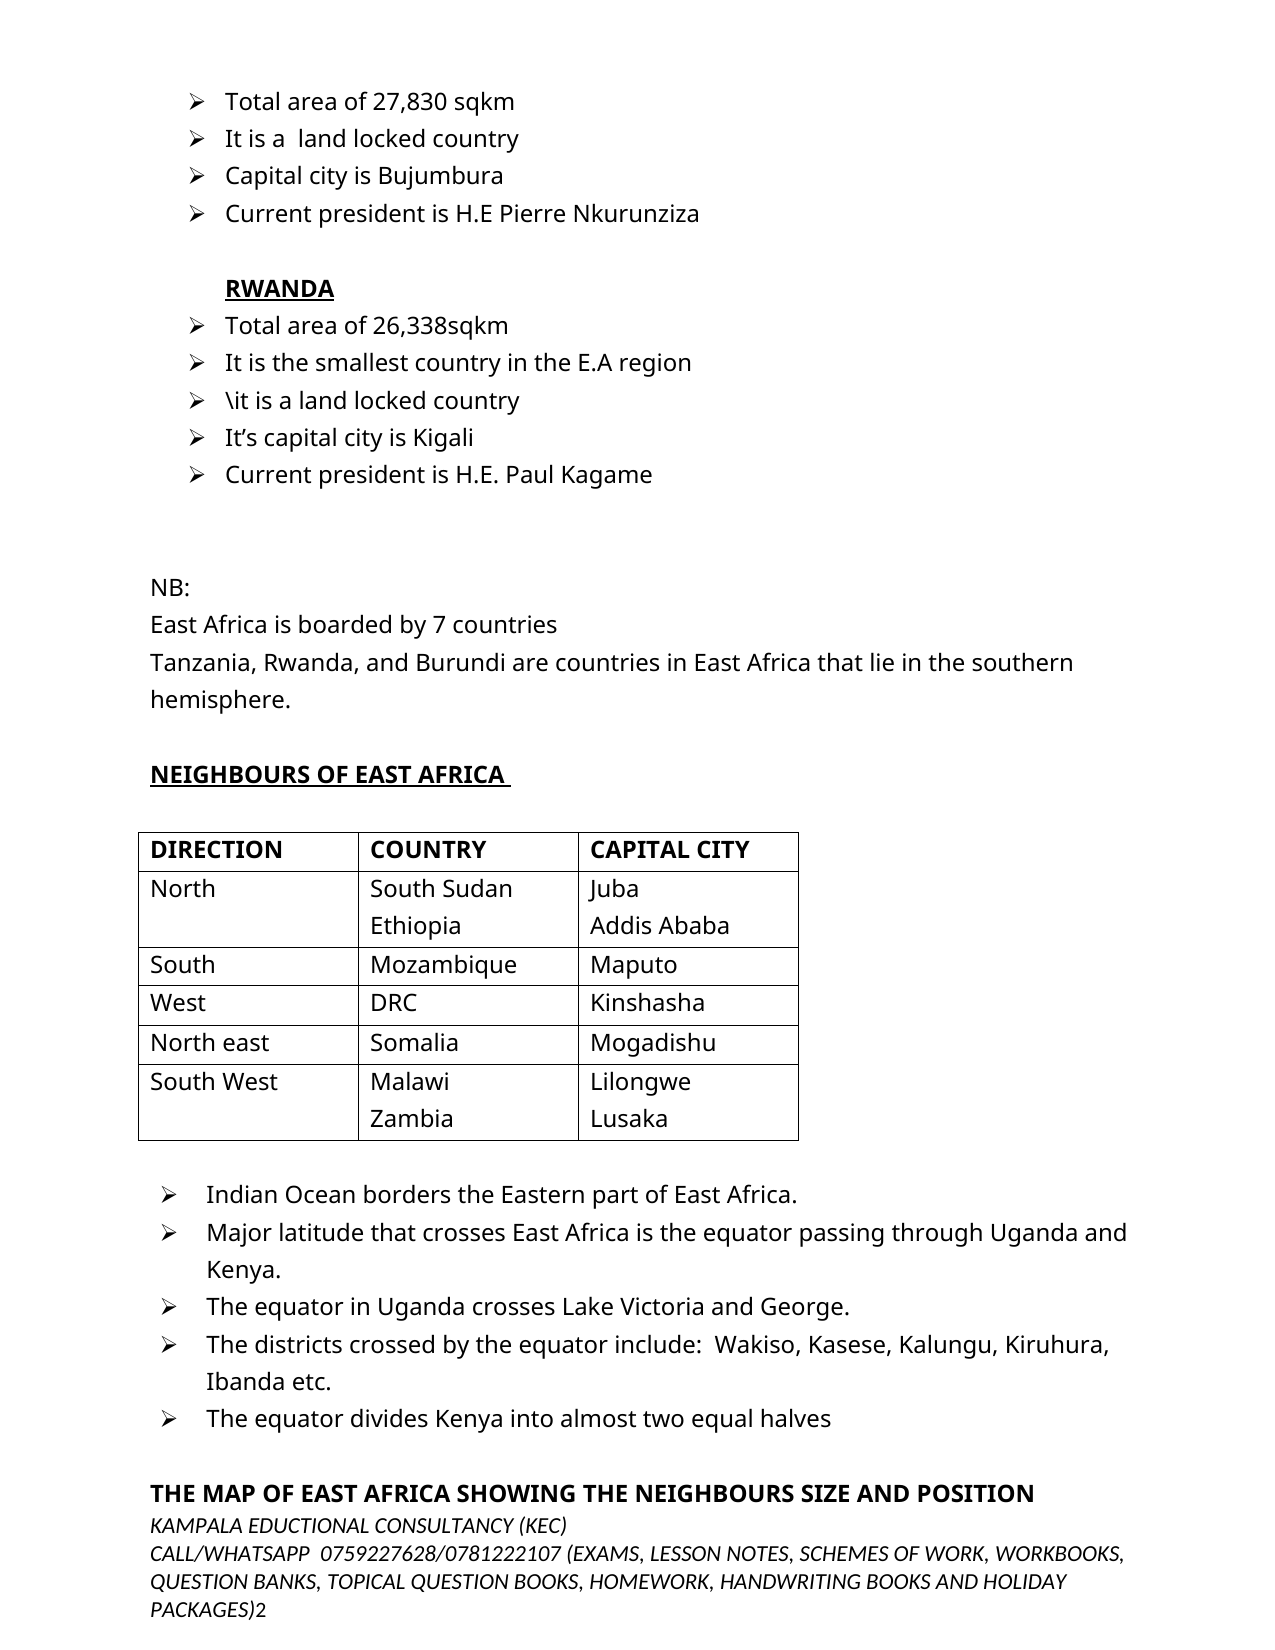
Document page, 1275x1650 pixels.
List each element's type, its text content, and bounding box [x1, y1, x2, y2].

list \it is a land locked country [187, 383, 1172, 416]
list Major latitude that crosses East Africa is the equator passing through Uganda and Kenya. [159, 1215, 1172, 1285]
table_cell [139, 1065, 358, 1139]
list The equator divides Kenya into almost two equal halves [159, 1402, 1172, 1435]
list It’s capital city is Kigali [187, 421, 1172, 453]
text THE MAP OF EAST AFRICA SHOWING THE NEIGHBOURS SIZE AND POSITION [150, 1477, 1172, 1510]
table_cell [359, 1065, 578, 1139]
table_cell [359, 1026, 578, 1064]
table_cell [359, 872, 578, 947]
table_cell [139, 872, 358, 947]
list Current president is H.E. Paul Kagame [187, 458, 1172, 491]
list The districts crossed by the equator include: Wakiso, Kasese, Kalungu, Kiruhura, Ibanda etc. [159, 1327, 1172, 1397]
list Capital city is Bujumbura [187, 159, 1172, 192]
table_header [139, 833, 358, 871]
text Tanzania, Rwanda, and Burundi are countries in East Africa that lie in the southern hemisphere. [150, 645, 1172, 715]
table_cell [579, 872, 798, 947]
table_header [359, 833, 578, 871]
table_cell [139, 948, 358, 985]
list Total area of 27,830 sqkm [187, 84, 1172, 117]
list It is the smallest country in the E.A region [187, 346, 1172, 379]
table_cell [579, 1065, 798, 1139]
list Current president is H.E Pierre Nkurunziza [187, 197, 1172, 229]
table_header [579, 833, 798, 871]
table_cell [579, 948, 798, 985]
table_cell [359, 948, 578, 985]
list Indian Ocean borders the Eastern part of East Africa. [159, 1178, 1172, 1211]
text NEIGHBOURS OF EAST AFRICA [150, 757, 1172, 790]
text East Africa is boarded by 7 countries [150, 608, 1172, 641]
text RWANDA [225, 271, 1172, 304]
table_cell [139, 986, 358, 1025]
text NB: [150, 571, 1172, 603]
list The equator in Uganda crosses Lake Victoria and George. [159, 1290, 1172, 1323]
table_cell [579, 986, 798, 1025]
list Total area of 26,338sqkm [187, 309, 1172, 341]
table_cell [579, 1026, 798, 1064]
list It is a land locked country [187, 122, 1172, 154]
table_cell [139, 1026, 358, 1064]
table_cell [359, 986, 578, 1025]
